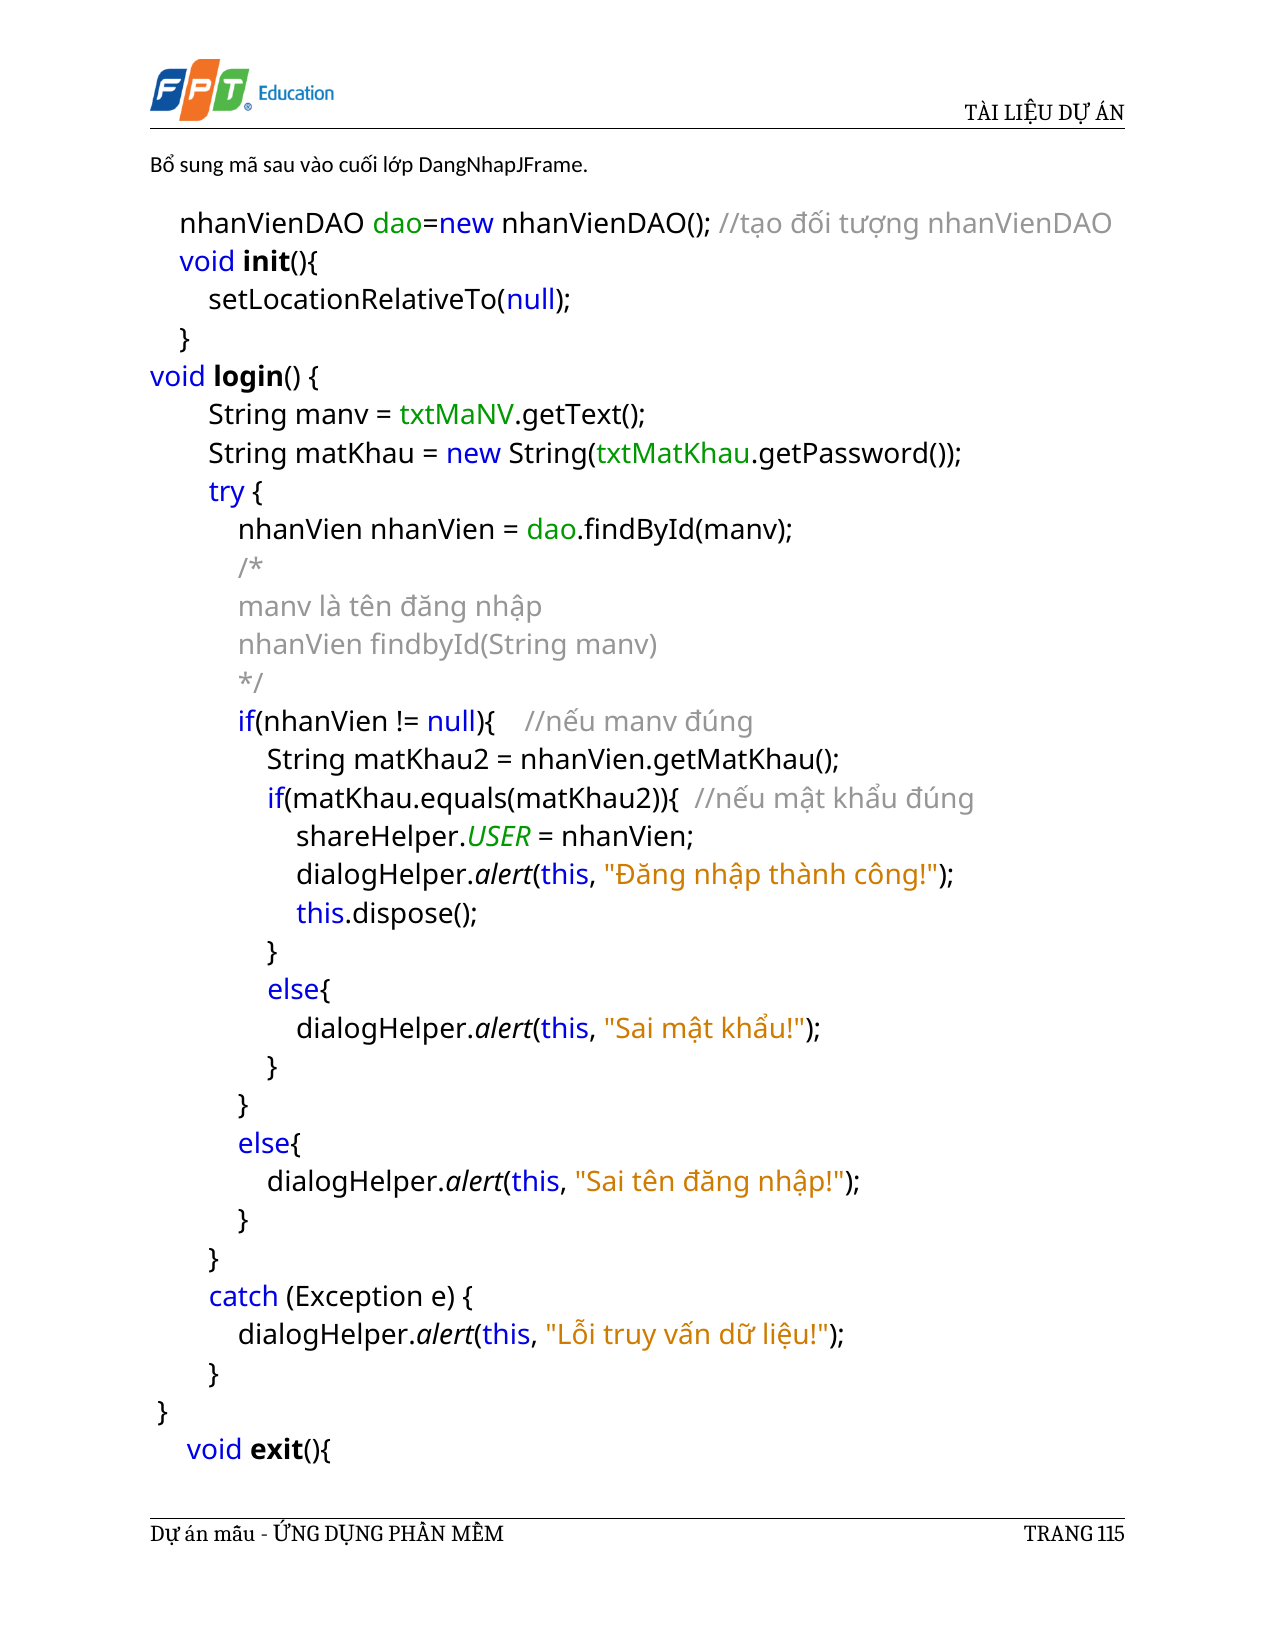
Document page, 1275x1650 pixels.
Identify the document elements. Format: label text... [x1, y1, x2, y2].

text } [150, 1353, 1125, 1391]
text nhanVien findbyId(String manv) [150, 625, 1125, 663]
text */ [150, 663, 1125, 701]
text void exit(){ [150, 1430, 1125, 1468]
text } [150, 1200, 1125, 1238]
text String manv = txtMaNV.getText(); [150, 395, 1125, 433]
text else{ [150, 970, 1125, 1008]
text nhanVien nhanVien = dao.findById(manv); [150, 510, 1125, 548]
text } [150, 318, 1125, 356]
text String matKhau2 = nhanVien.getMatKhau(); [150, 740, 1125, 778]
text String matKhau = new String(txtMatKhau.getPassword()); [150, 433, 1125, 471]
text dialogHelper.alert(this, "Sai mật khẩu!"); [150, 1008, 1125, 1046]
text nhanVienDAO dao=new nhanVienDAO(); //tạo đối tượng nhanVienDAO [150, 203, 1125, 241]
text void login() { [150, 356, 1125, 395]
picture [150, 59, 336, 121]
text void init(){ [150, 241, 1125, 280]
text } [150, 1046, 1125, 1085]
text setLocationRelativeTo(null); [150, 280, 1125, 318]
text else{ [150, 1123, 1125, 1161]
text Bổ sung mã sau vào cuối lớp DangNhapJFrame. [150, 150, 1125, 178]
text catch (Exception e) { [150, 1276, 1125, 1315]
text if(nhanVien != null){ //nếu manv đúng [150, 701, 1125, 740]
text if(matKhau.equals(matKhau2)){ //nếu mật khẩu đúng [150, 778, 1125, 816]
text } [150, 1391, 1125, 1430]
text } [150, 1238, 1125, 1276]
text dialogHelper.alert(this, "Sai tên đăng nhập!"); [150, 1161, 1125, 1200]
text shareHelper.USER = nhanVien; [150, 816, 1125, 855]
text dialogHelper.alert(this, "Lỗi truy vấn dữ liệu!"); [150, 1315, 1125, 1353]
text /* [150, 548, 1125, 586]
text manv là tên đăng nhập [150, 586, 1125, 625]
text dialogHelper.alert(this, "Đăng nhập thành công!"); [150, 855, 1125, 893]
text } [150, 1085, 1125, 1123]
text } [150, 931, 1125, 970]
text try { [150, 471, 1125, 510]
text this.dispose(); [150, 893, 1125, 931]
